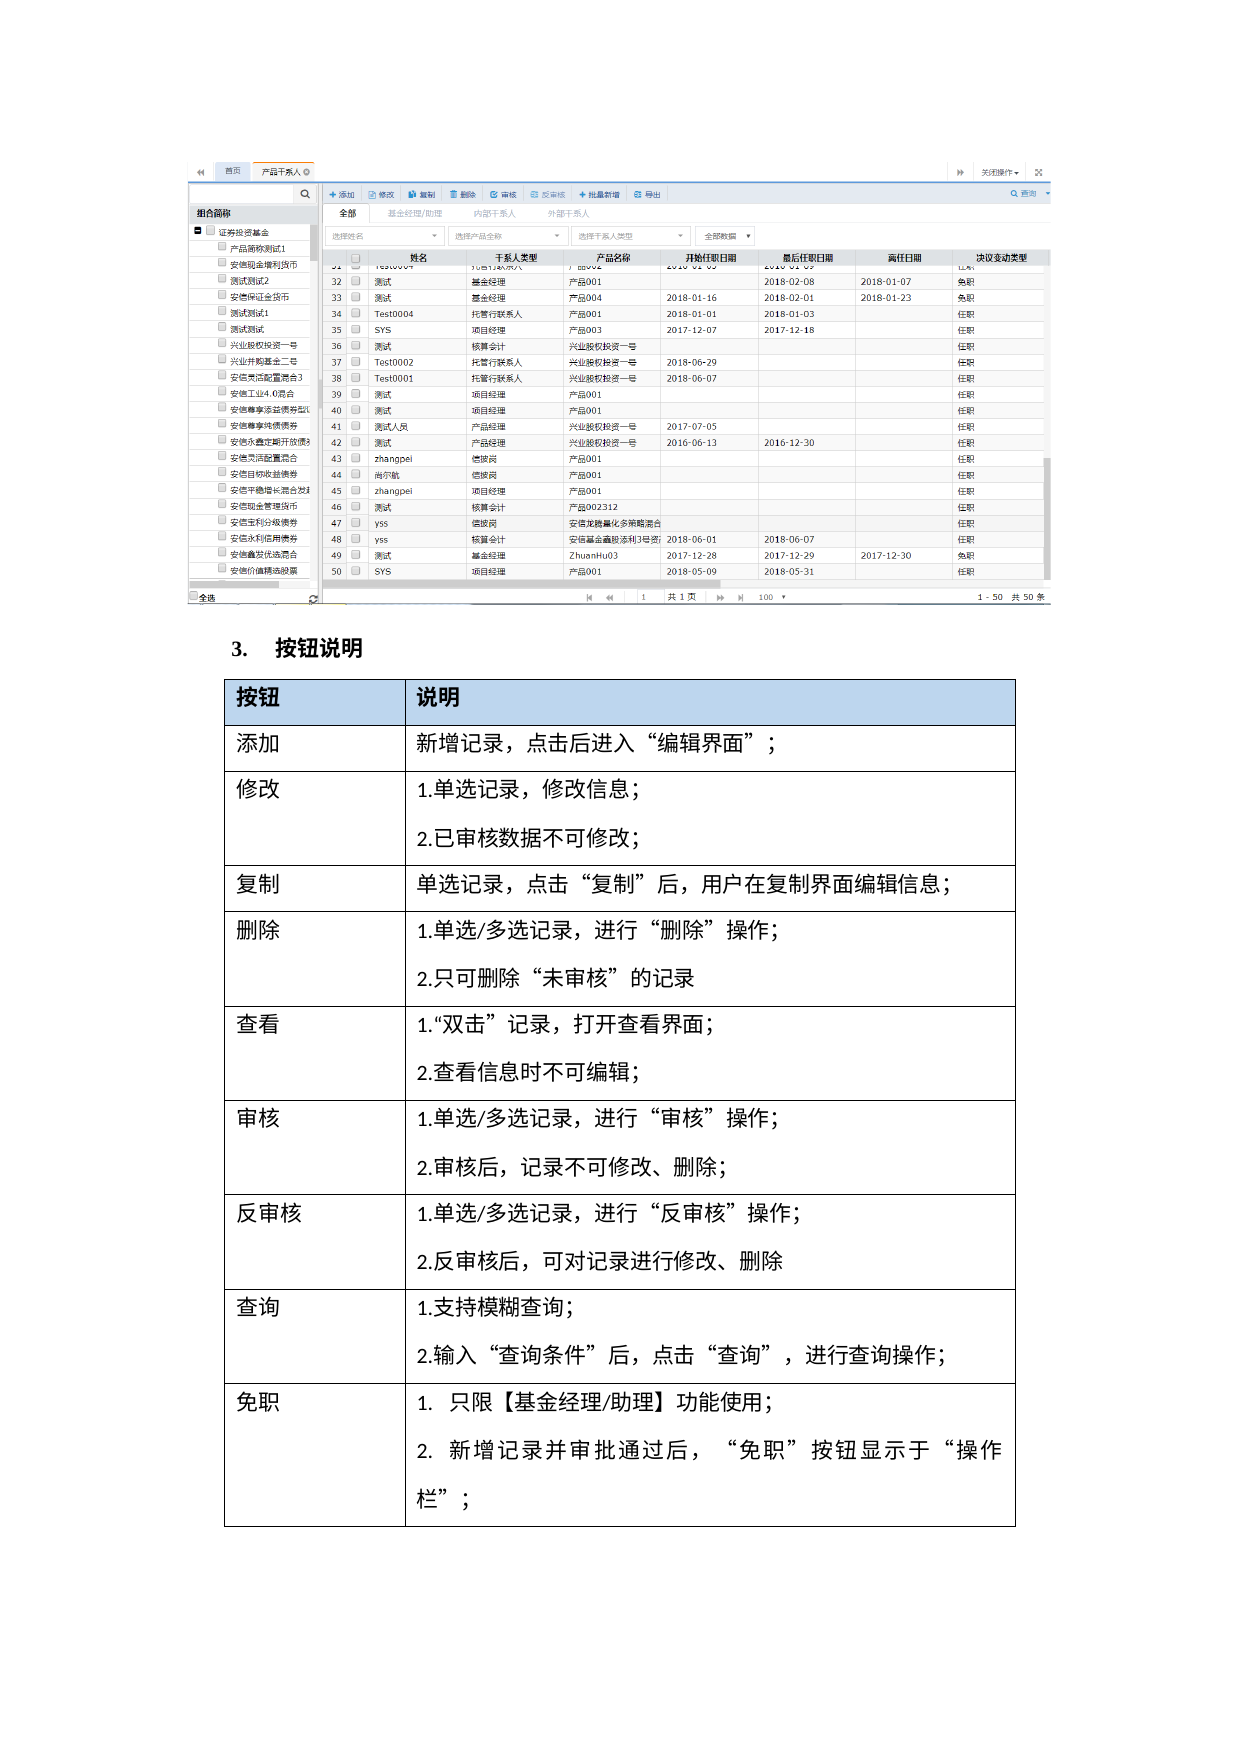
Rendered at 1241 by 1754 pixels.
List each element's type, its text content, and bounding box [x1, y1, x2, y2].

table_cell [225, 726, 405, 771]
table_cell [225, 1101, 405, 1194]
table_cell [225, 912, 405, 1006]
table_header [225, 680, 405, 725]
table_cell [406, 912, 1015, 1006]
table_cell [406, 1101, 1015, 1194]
picture [187, 162, 1051, 605]
list 按钮说明 [231, 630, 1053, 663]
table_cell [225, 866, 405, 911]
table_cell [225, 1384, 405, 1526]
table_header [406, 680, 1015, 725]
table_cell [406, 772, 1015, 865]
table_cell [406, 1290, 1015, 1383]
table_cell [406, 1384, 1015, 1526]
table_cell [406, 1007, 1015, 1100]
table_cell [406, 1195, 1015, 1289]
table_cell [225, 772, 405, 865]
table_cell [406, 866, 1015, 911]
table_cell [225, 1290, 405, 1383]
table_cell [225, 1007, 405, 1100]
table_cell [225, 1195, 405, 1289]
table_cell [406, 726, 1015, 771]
